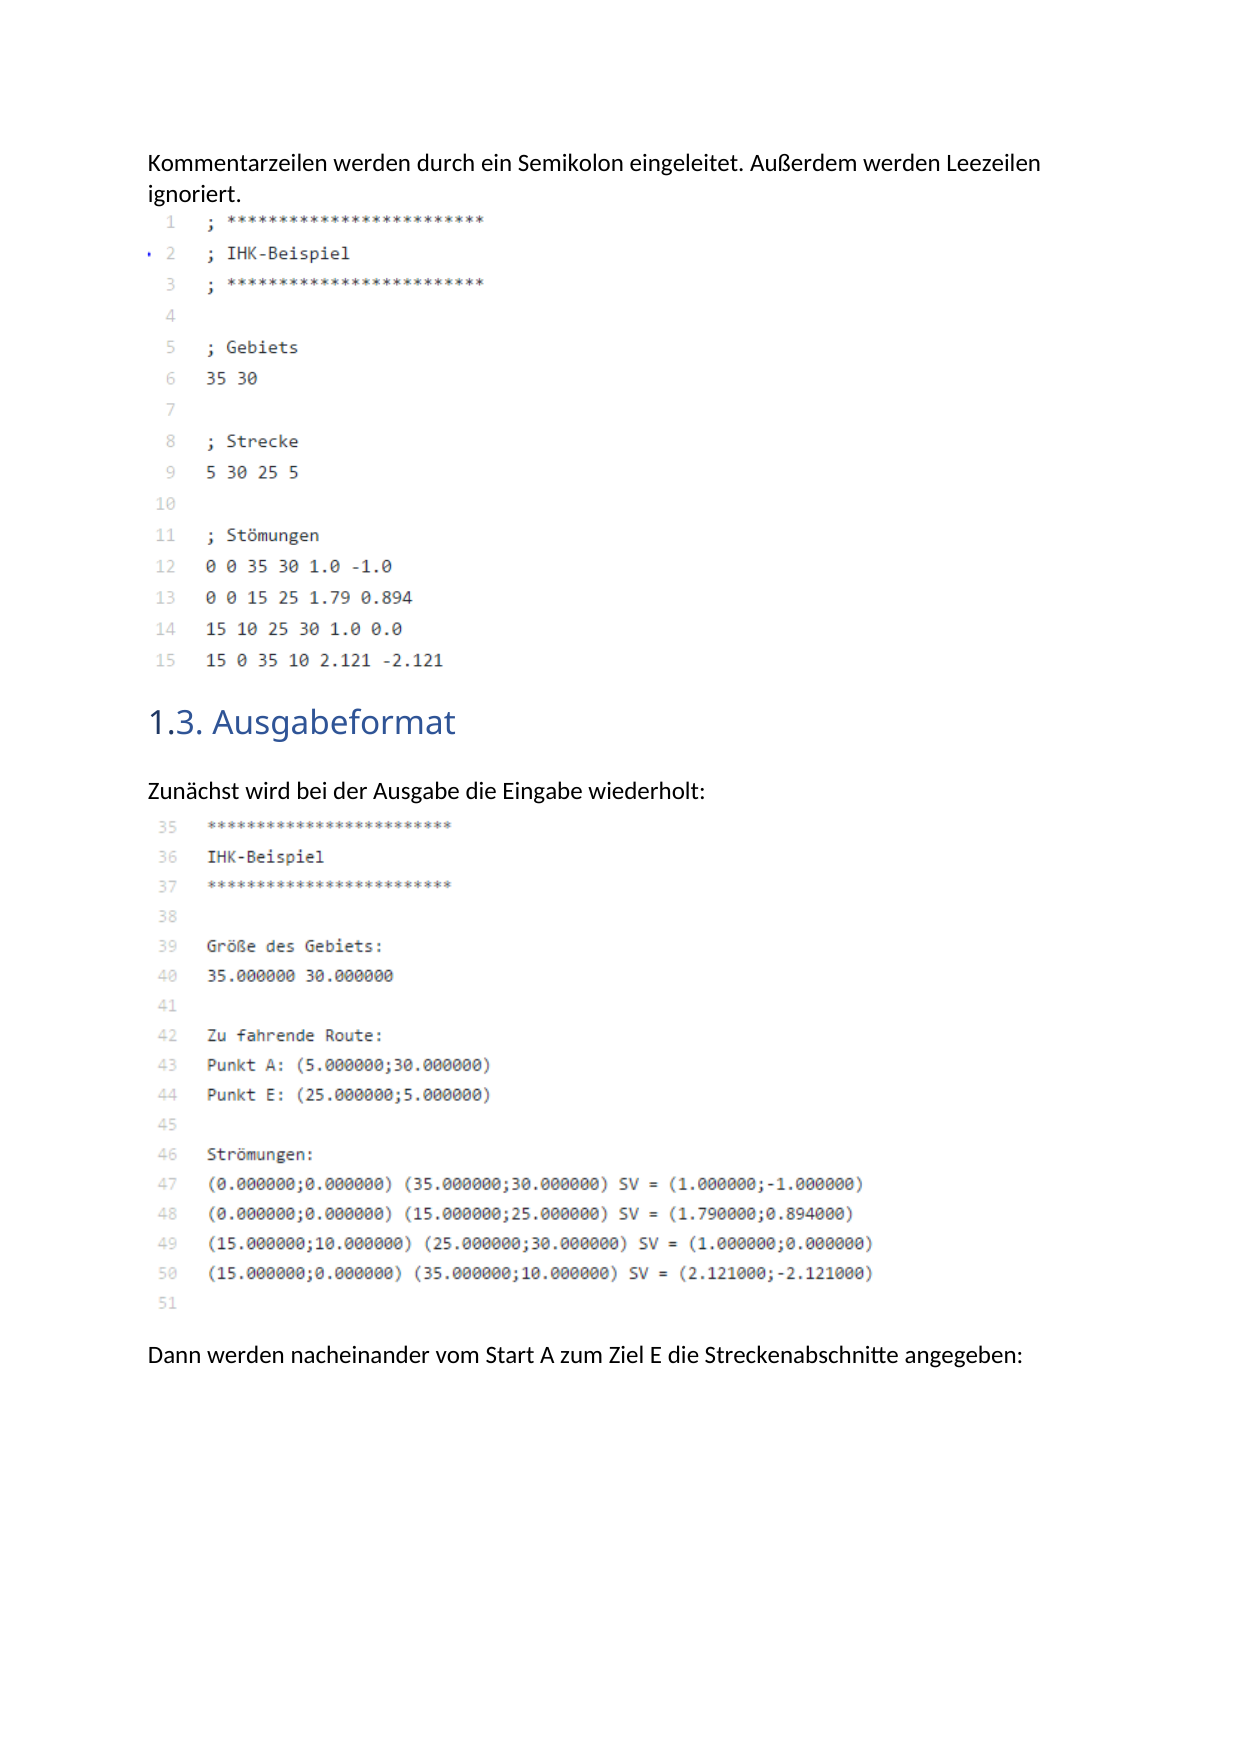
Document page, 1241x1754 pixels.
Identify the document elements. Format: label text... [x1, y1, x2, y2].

text Kommentarzeilen werden durch ein Semikolon eingeleitet. Außerdem werden Leezeilen ignoriert. [148, 148, 1093, 209]
subtitle 1.3. Ausgabeformat [148, 699, 1093, 744]
picture [147, 208, 618, 674]
picture [147, 805, 920, 1312]
text Dann werden nacheinander vom Start A zum Ziel E die Streckenabschnitte angegeben: [148, 1340, 1093, 1370]
text Zunächst wird bei der Ausgabe die Eingabe wiederholt: [148, 775, 1093, 806]
